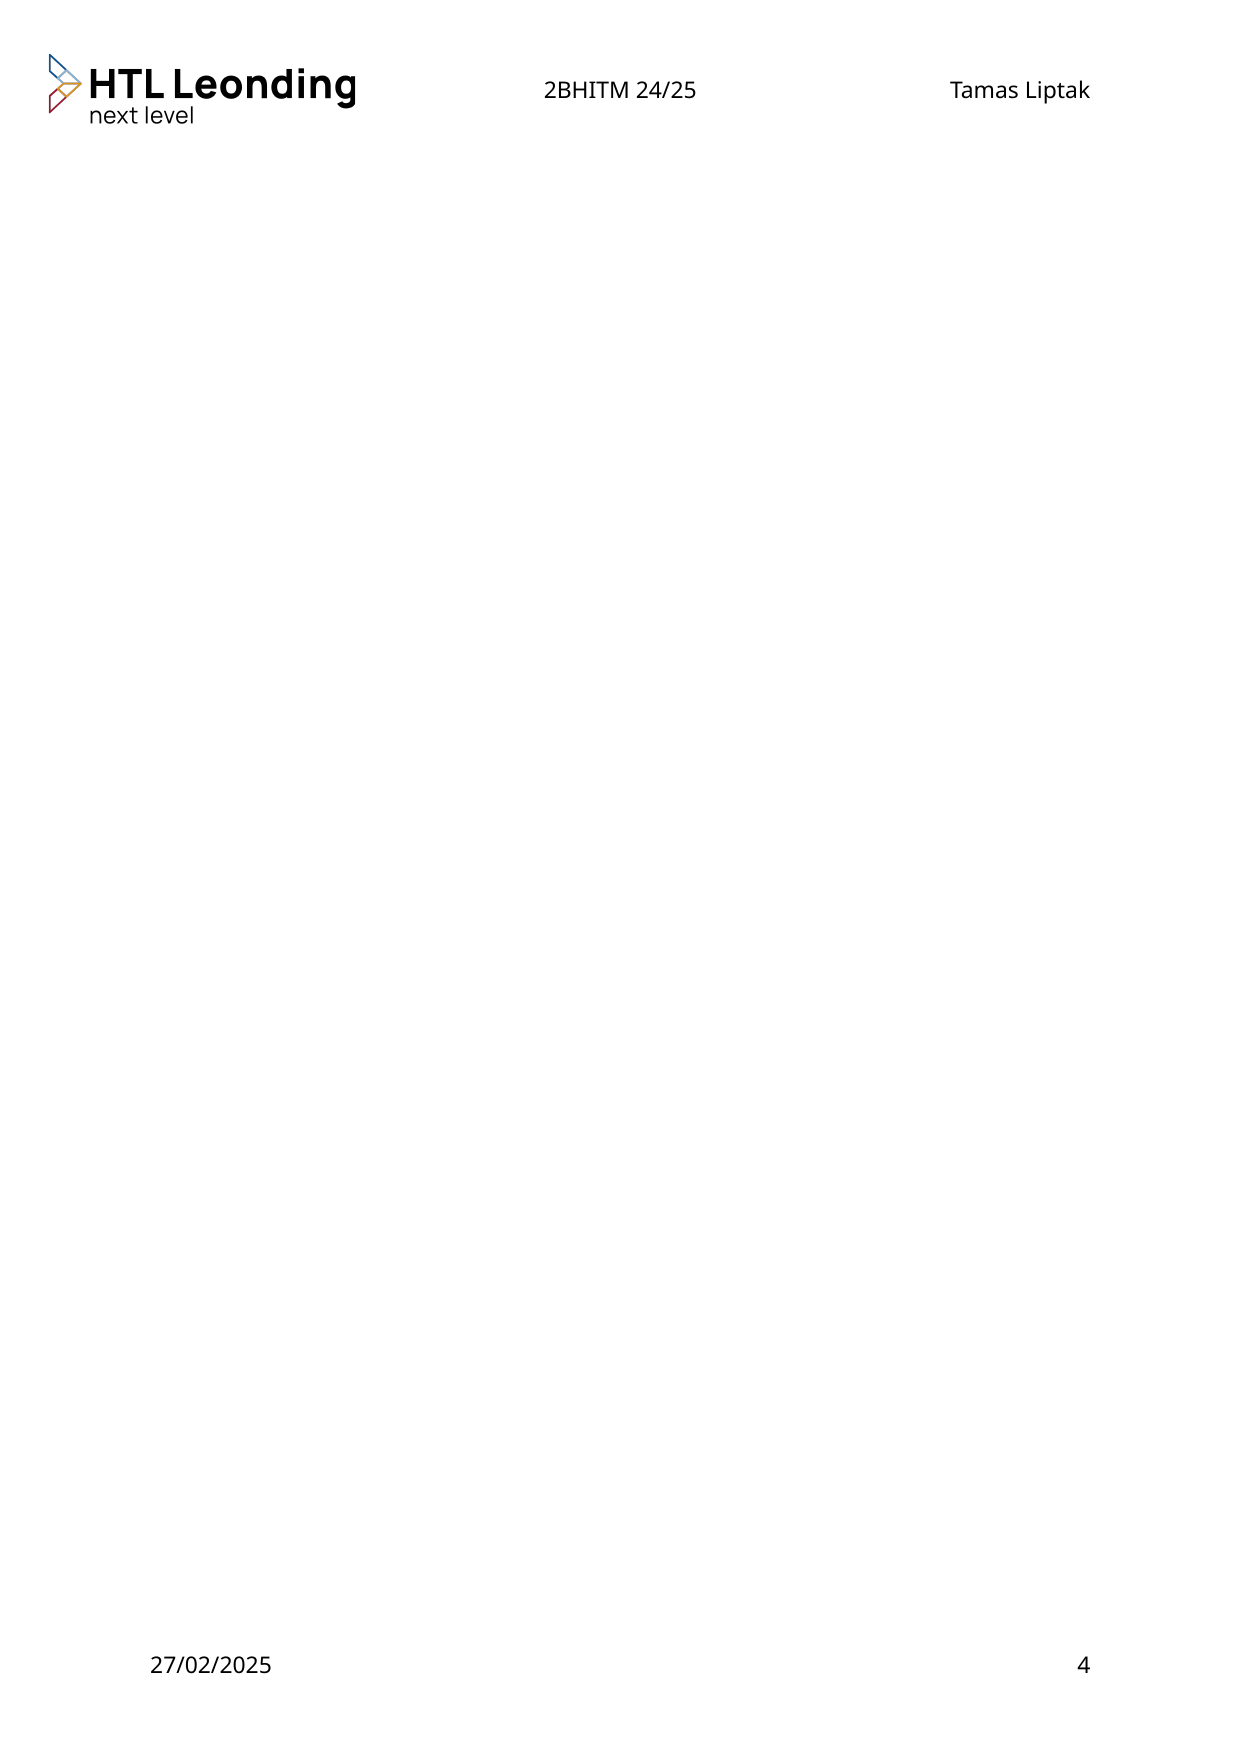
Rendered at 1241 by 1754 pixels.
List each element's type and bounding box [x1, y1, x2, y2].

picture [48, 53, 356, 124]
